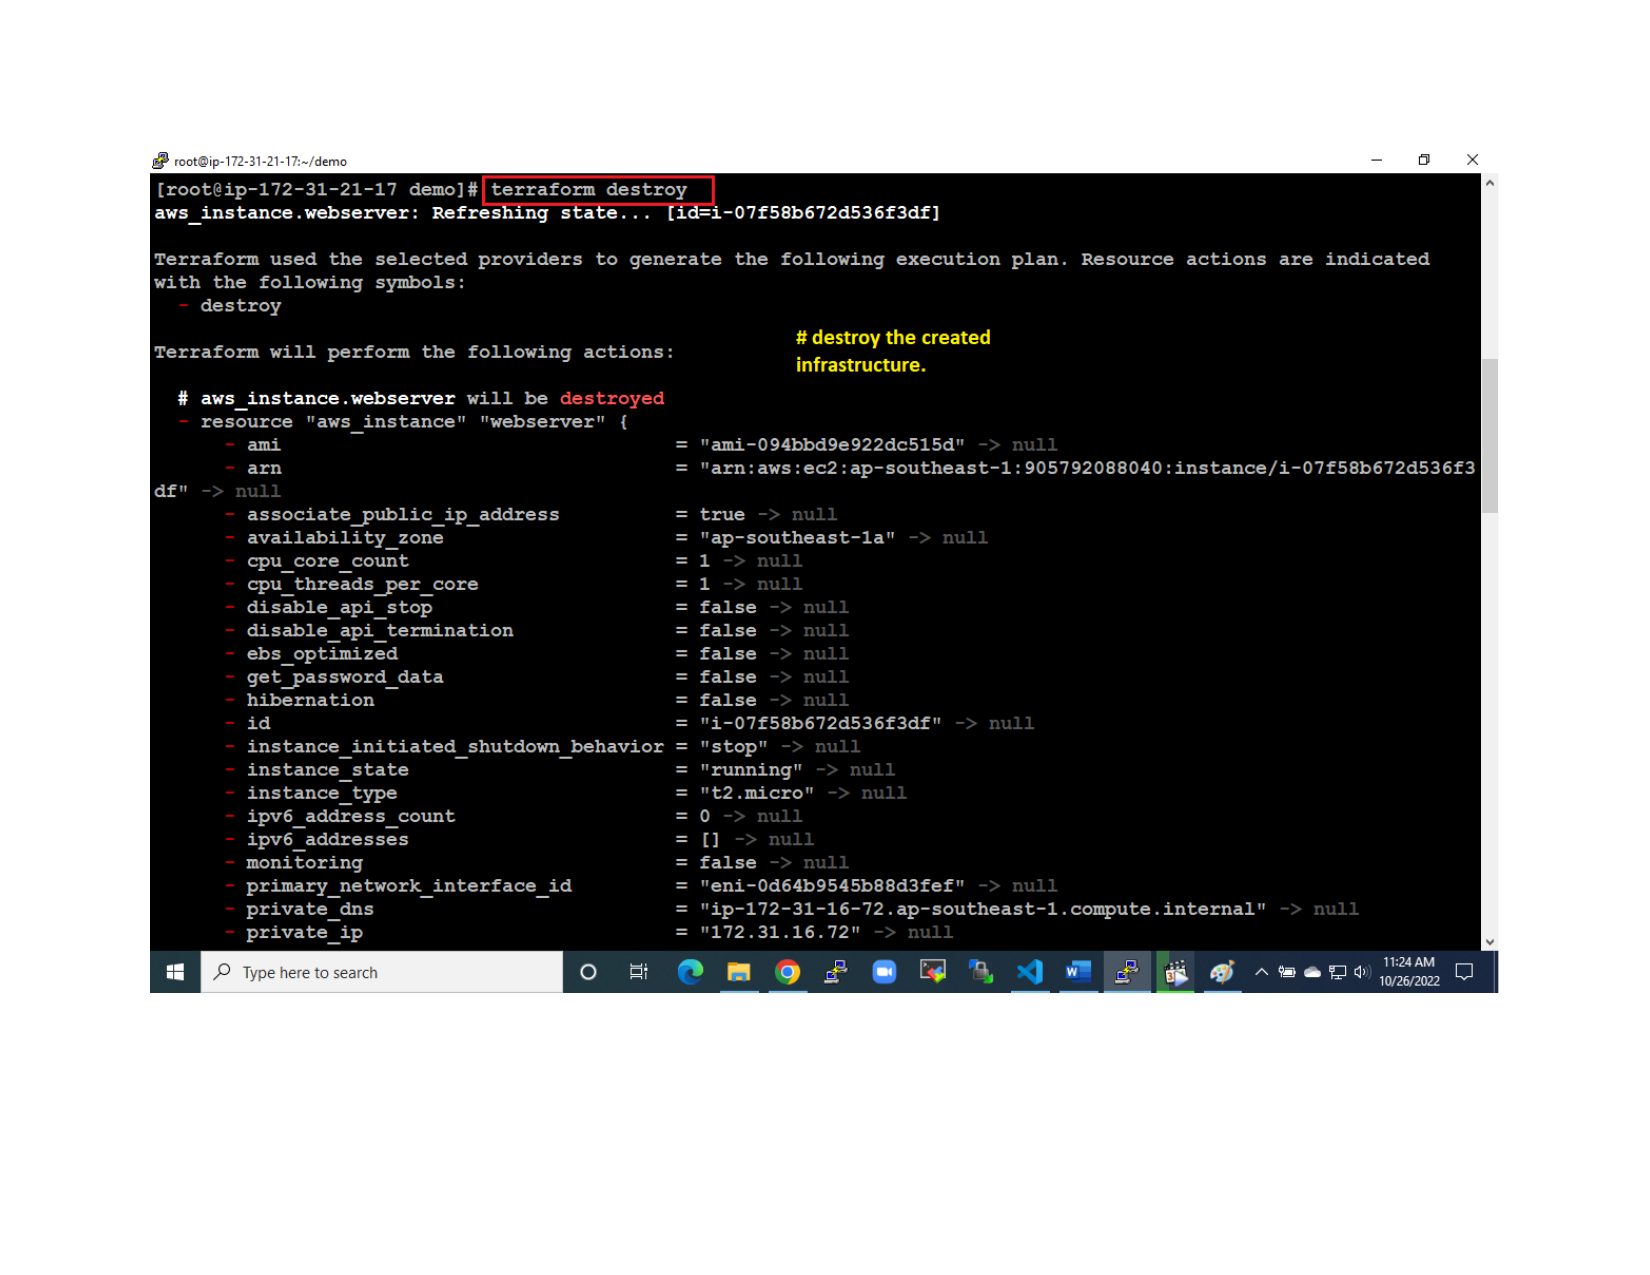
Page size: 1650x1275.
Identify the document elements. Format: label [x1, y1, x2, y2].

picture [150, 150, 1499, 993]
